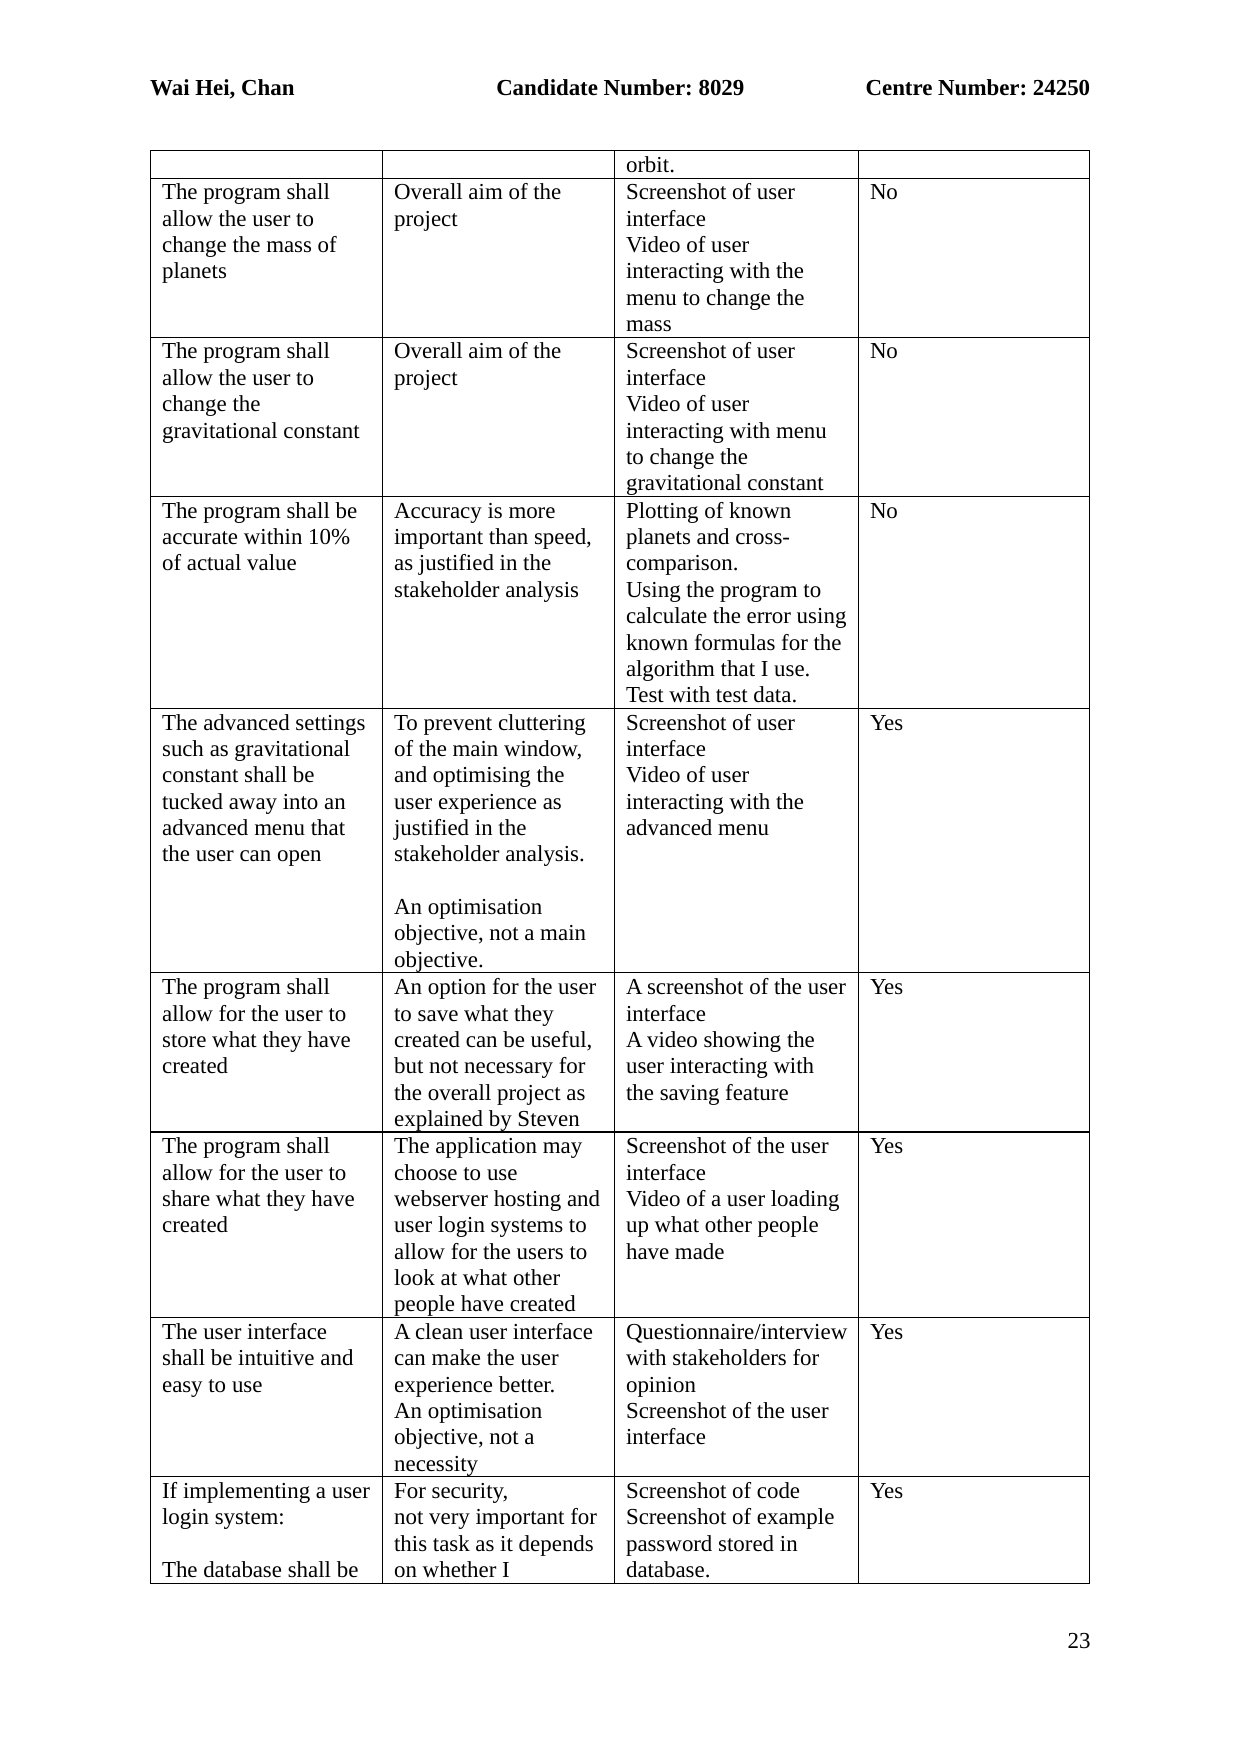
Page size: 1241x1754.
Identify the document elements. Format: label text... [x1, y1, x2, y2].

table_cell Accuracy is more important than speed, as justified in the stakeholder analysis [383, 497, 614, 708]
table_cell The user interface shall be intuitive and easy to use [151, 1318, 382, 1476]
table_cell No [859, 179, 1089, 337]
table_cell The application may choose to use webserver hosting and user login systems to allow for the users to look at what other people have created [383, 1133, 614, 1317]
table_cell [615, 151, 858, 177]
table_cell Overall aim of the project [383, 338, 614, 496]
table_cell No [859, 497, 1089, 708]
table_cell The advanced settings such as gravitational constant shall be tucked away into an advanced menu that the user can open [151, 709, 382, 972]
table_cell The program shall allow for the user to share what they have created [151, 1133, 382, 1317]
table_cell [151, 151, 382, 177]
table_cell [151, 1477, 382, 1582]
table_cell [615, 1477, 858, 1582]
table_cell The program shall allow the user to change the gravitational constant [151, 338, 382, 496]
table_cell The program shall allow for the user to store what they have created [151, 973, 382, 1131]
table_cell No [859, 338, 1089, 496]
table_cell Overall aim of the project [383, 179, 614, 337]
table_cell Plotting of known planets and cross-comparison. Using the program to calculate the error using known formulas for the algorithm that I use. Test with test data. [615, 497, 858, 708]
table_cell Yes [859, 973, 1089, 1131]
table_cell Screenshot of user interface Video of user interacting with the advanced menu [615, 709, 858, 972]
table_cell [383, 151, 614, 177]
table_cell Yes [859, 1318, 1089, 1476]
table_cell The program shall allow the user to change the mass of planets [151, 179, 382, 337]
table_cell Screenshot of user interface Video of user interacting with menu to change the gravitational constant [615, 338, 858, 496]
table_cell A clean user interface can make the user experience better. An optimisation objective, not a necessity [383, 1318, 614, 1476]
table_cell Screenshot of the user interface Video of a user loading up what other people have made [615, 1133, 858, 1317]
table_cell Yes [859, 1133, 1089, 1317]
table_cell Screenshot of user interface Video of user interacting with the menu to change the mass [615, 179, 858, 337]
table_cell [383, 1477, 614, 1582]
table_cell Questionnaire/interview with stakeholders for opinion Screenshot of the user interface [615, 1318, 858, 1476]
table_cell To prevent cluttering of the main window, and optimising the user experience as justified in the stakeholder analysis. An optimisation objective, not a main objective. [383, 709, 614, 972]
table_cell An option for the user to save what they created can be useful, but not necessary for the overall project as explained by Steven [383, 973, 614, 1131]
table_cell Yes [859, 1477, 1089, 1582]
table_cell The program shall be accurate within 10% of actual value [151, 497, 382, 708]
table_cell A screenshot of the user interface A video showing the user interacting with the saving feature [615, 973, 858, 1131]
table_cell No [859, 151, 1089, 177]
table_cell Yes [859, 709, 1089, 972]
